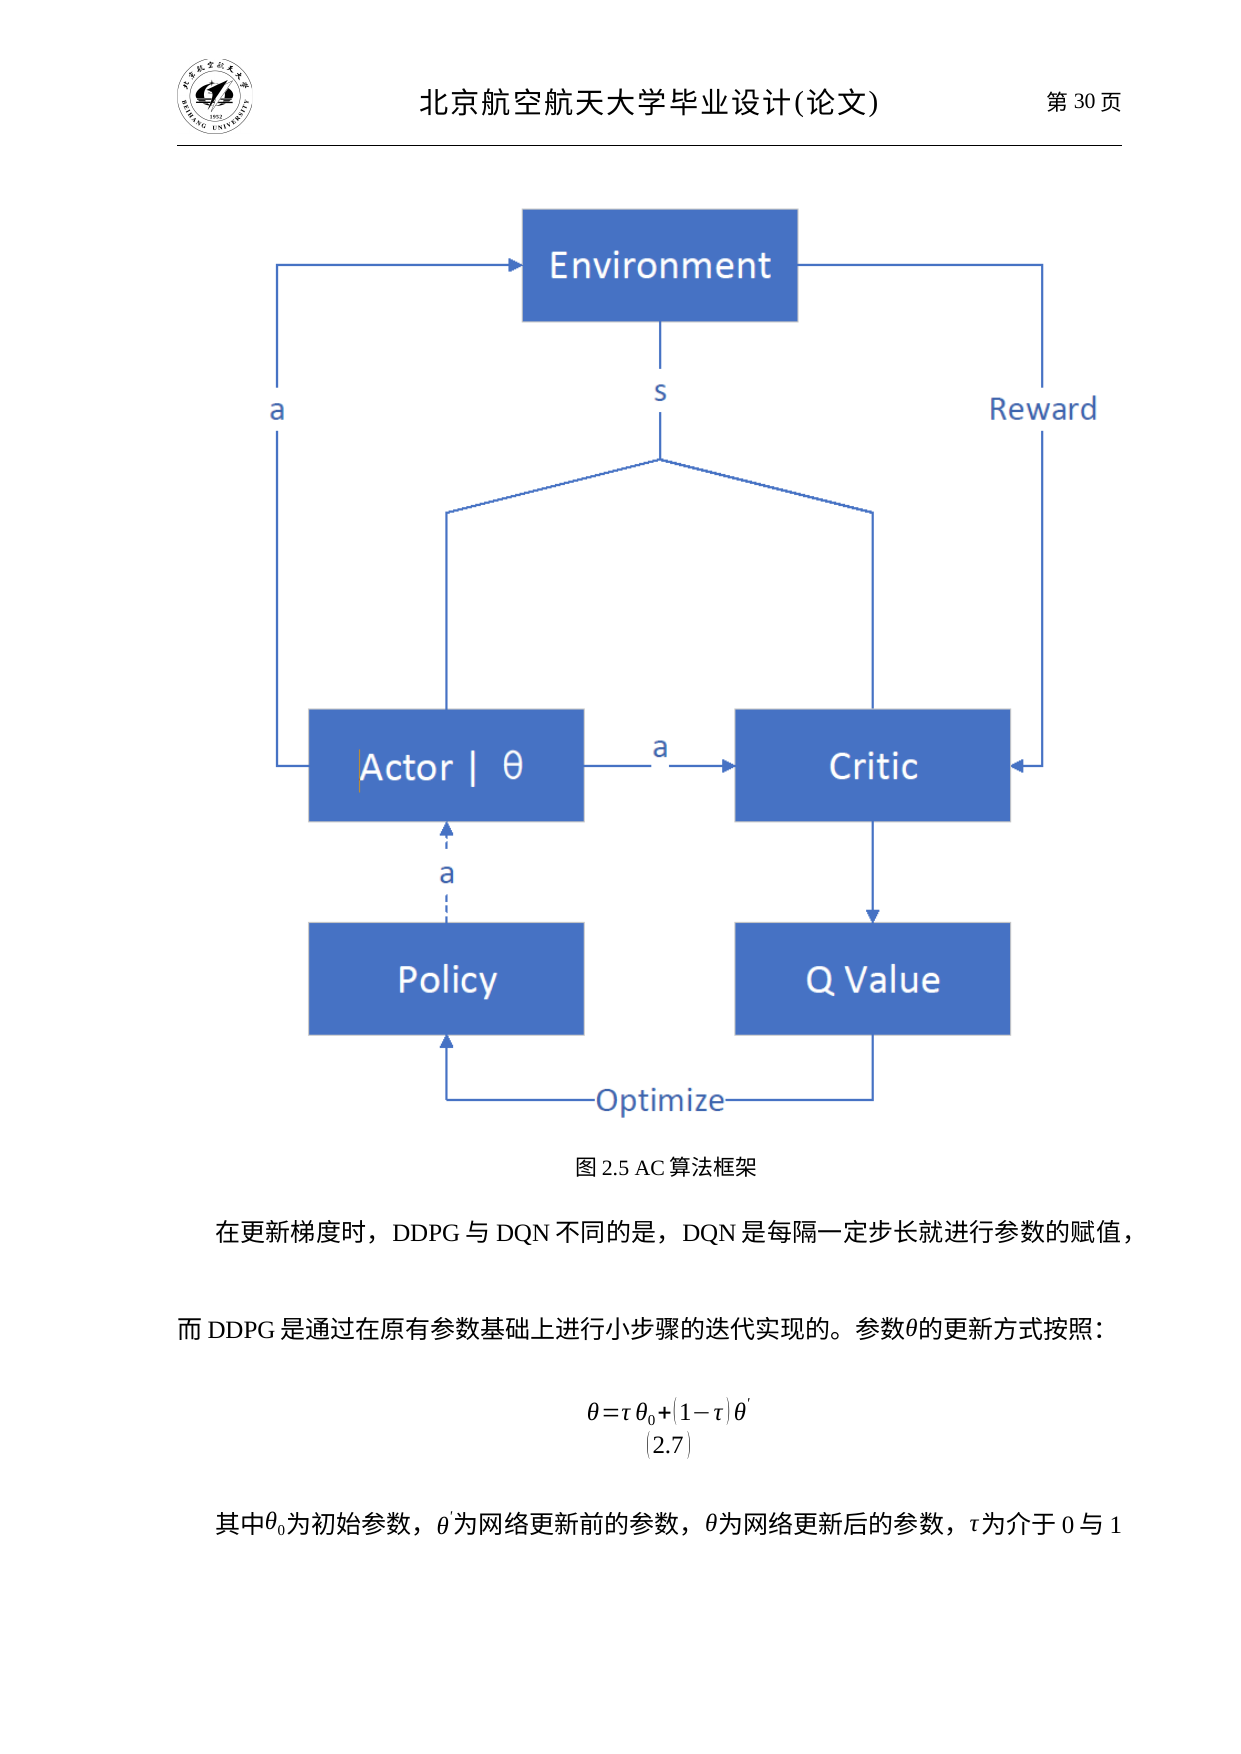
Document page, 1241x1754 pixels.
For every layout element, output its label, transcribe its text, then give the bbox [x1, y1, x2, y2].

picture [235, 192, 1102, 1131]
text 在更新梯度时，DDPG与DQN不同的是，DQN是每隔一定步长就进行参数的赋值，而DDPG是通过在原有参数基础上进行小步骤的迭代实现的。参数的更新方式按照： [177, 1198, 1122, 1361]
text 图2.5 AC算法框架 [177, 1150, 1122, 1182]
picture [177, 59, 253, 134]
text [177, 1491, 1122, 1556]
